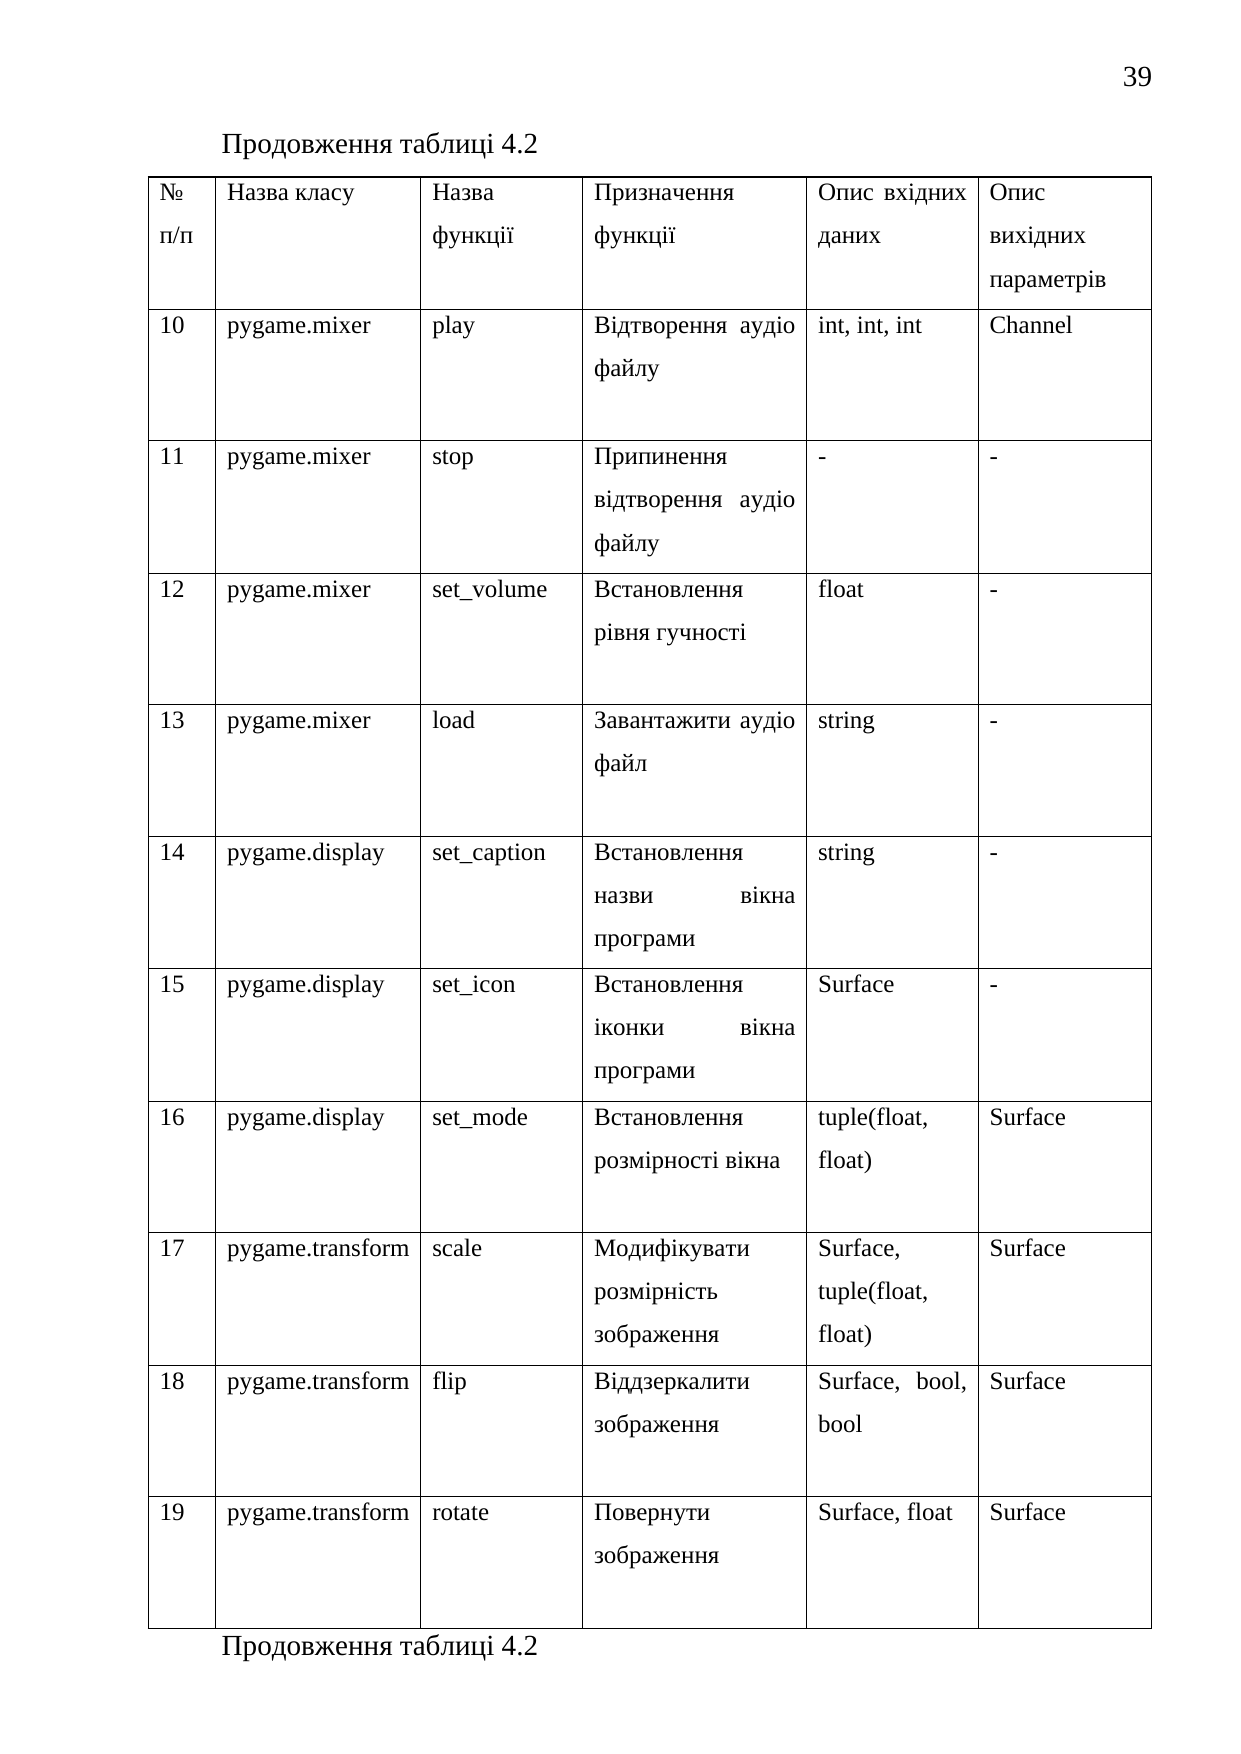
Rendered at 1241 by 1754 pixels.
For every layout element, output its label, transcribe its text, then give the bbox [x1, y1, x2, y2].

table_cell pygame.display [216, 837, 420, 968]
table_cell flip [421, 1366, 582, 1496]
table_cell 17 [149, 1233, 215, 1365]
table_cell pygame.mixer [216, 310, 420, 440]
table_cell Surface [979, 1233, 1151, 1365]
table_cell set_mode [421, 1102, 582, 1232]
table_cell Встановлення рівня гучності [583, 574, 806, 704]
table_cell Встановлення назви вікна програми [583, 837, 806, 968]
table_cell pygame.display [216, 1102, 420, 1232]
table_cell pygame.display [216, 969, 420, 1101]
table_header Назва класу [216, 178, 420, 309]
table_cell Channel [979, 310, 1151, 440]
table_cell Surface, tuple(float, float) [807, 1233, 978, 1365]
table_header Опис вхідних даних [807, 178, 978, 309]
table_cell - [979, 705, 1151, 836]
table_cell 14 [149, 837, 215, 968]
table_cell - [979, 441, 1151, 573]
table_cell - [979, 837, 1151, 968]
table_cell 15 [149, 969, 215, 1101]
table_cell 18 [149, 1366, 215, 1496]
table_cell set_icon [421, 969, 582, 1101]
table_cell Віддзеркалити зображення [583, 1366, 806, 1496]
table_cell set_volume [421, 574, 582, 704]
table_cell load [421, 705, 582, 836]
table_cell pygame.transform [216, 1366, 420, 1496]
table_cell pygame.transform [216, 1233, 420, 1365]
table_header Опис вихідних параметрів [979, 178, 1151, 309]
table_cell tuple(float, float) [807, 1102, 978, 1232]
table_cell Модифікувати розмірність зображення [583, 1233, 806, 1365]
table_cell scale [421, 1233, 582, 1365]
table_cell pygame.transform [216, 1497, 420, 1627]
table_header Призначення функції [583, 178, 806, 309]
table_cell set_caption [421, 837, 582, 968]
table_cell Surface, float [807, 1497, 978, 1627]
table_cell 16 [149, 1102, 215, 1232]
table_cell Завантажити аудіо файл [583, 705, 806, 836]
table_cell play [421, 310, 582, 440]
table_header Назва функції [421, 178, 582, 309]
table_cell rotate [421, 1497, 582, 1627]
table_cell Відтворення аудіо файлу [583, 310, 806, 440]
table_cell 12 [149, 574, 215, 704]
table_cell int, int, int [807, 310, 978, 440]
table_cell Повернути зображення [583, 1497, 806, 1627]
table_cell Surface [979, 1102, 1151, 1232]
table_cell string [807, 837, 978, 968]
table_cell pygame.mixer [216, 574, 420, 704]
table_cell - [979, 574, 1151, 704]
table_header № п/п [149, 178, 215, 309]
table_cell string [807, 705, 978, 836]
table_cell Встановлення іконки вікна програми [583, 969, 806, 1101]
table_cell 13 [149, 705, 215, 836]
table_cell pygame.mixer [216, 705, 420, 836]
table_cell Surface [807, 969, 978, 1101]
table_cell Встановлення розмірності вікна [583, 1102, 806, 1232]
table_cell - [807, 441, 978, 573]
table_cell 10 [149, 310, 215, 440]
table_cell Припинення відтворення аудіо файлу [583, 441, 806, 573]
table_cell - [979, 969, 1151, 1101]
table_cell pygame.mixer [216, 441, 420, 573]
table_cell Surface, bool, bool [807, 1366, 978, 1496]
table_cell Surface [979, 1497, 1151, 1627]
table_cell float [807, 574, 978, 704]
table_cell 11 [149, 441, 215, 573]
table_cell Surface [979, 1366, 1151, 1496]
table_cell 19 [149, 1497, 215, 1627]
text Продовження таблиці 4.2 [148, 126, 1152, 160]
table_cell stop [421, 441, 582, 573]
text Продовження таблиці 4.2 [148, 1629, 1152, 1662]
